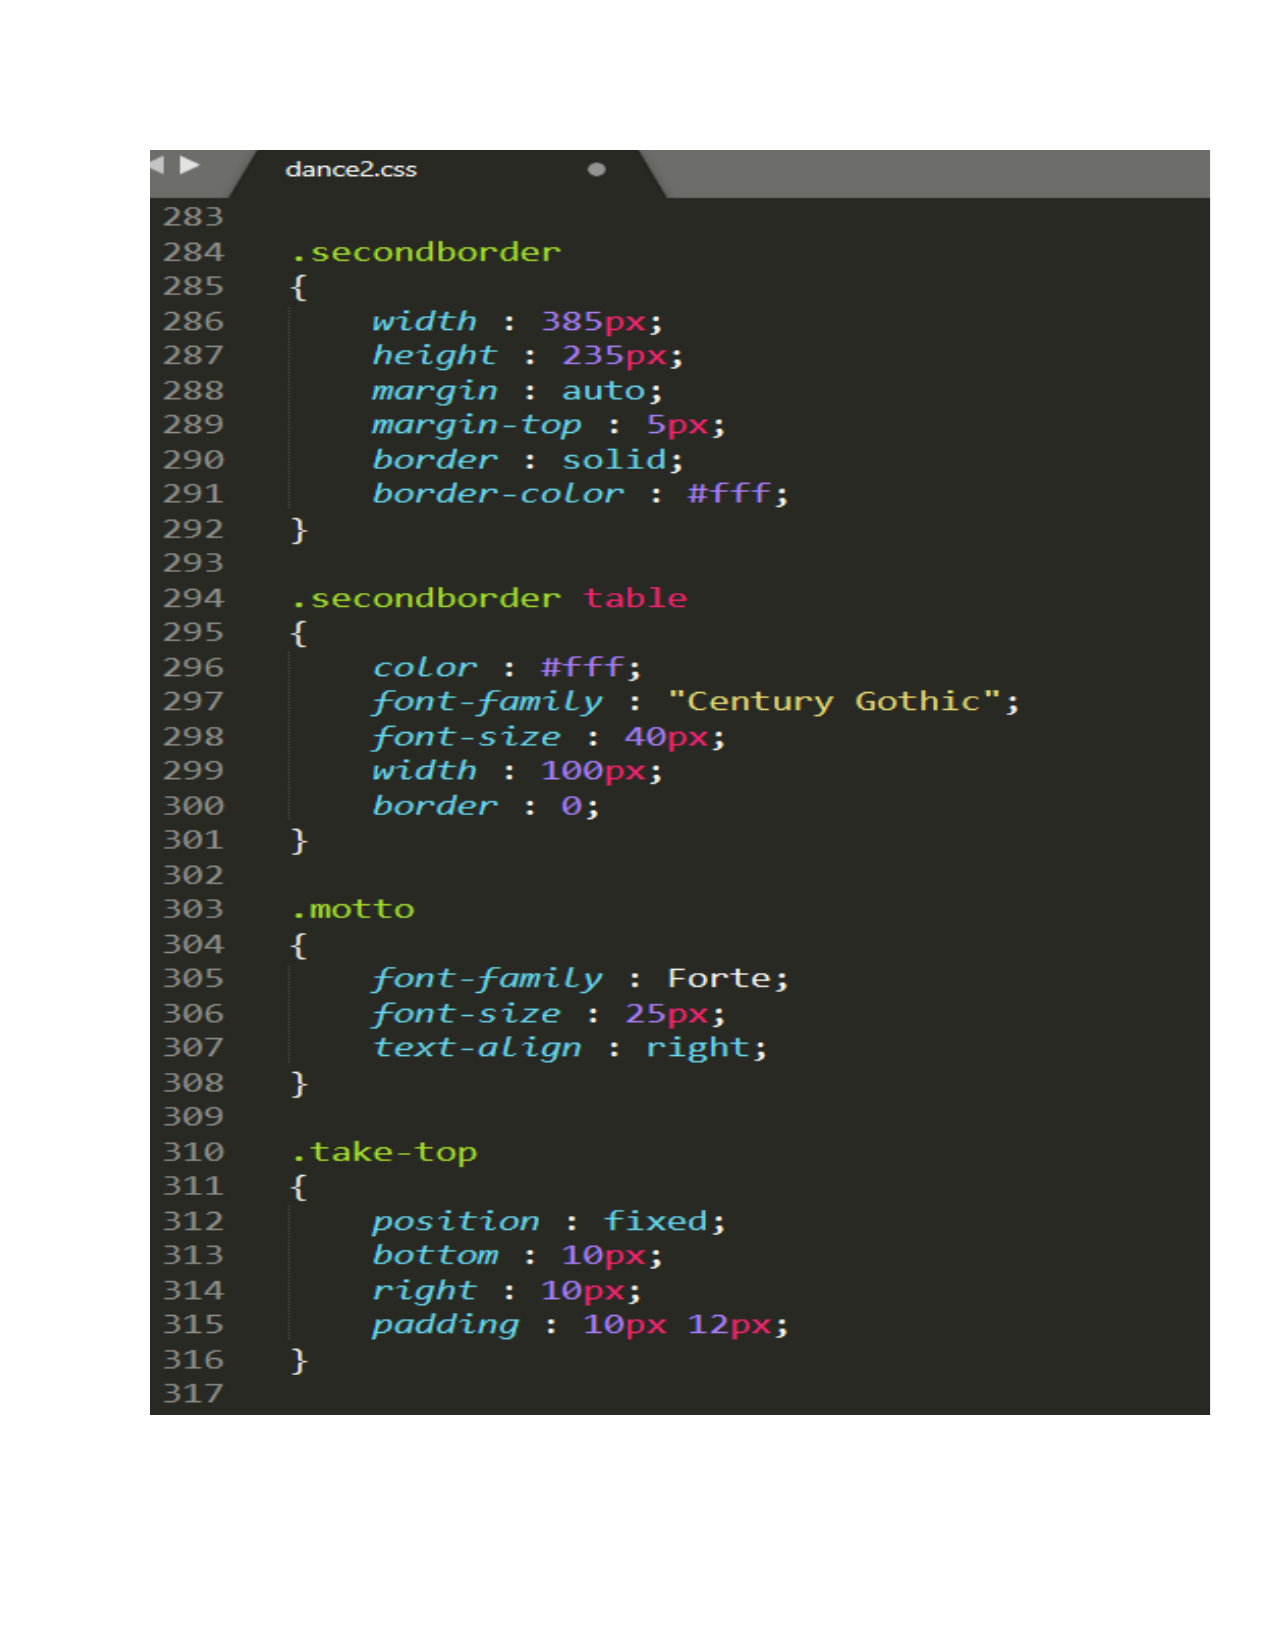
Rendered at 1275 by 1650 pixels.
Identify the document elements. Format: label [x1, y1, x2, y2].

picture [150, 150, 1210, 1415]
